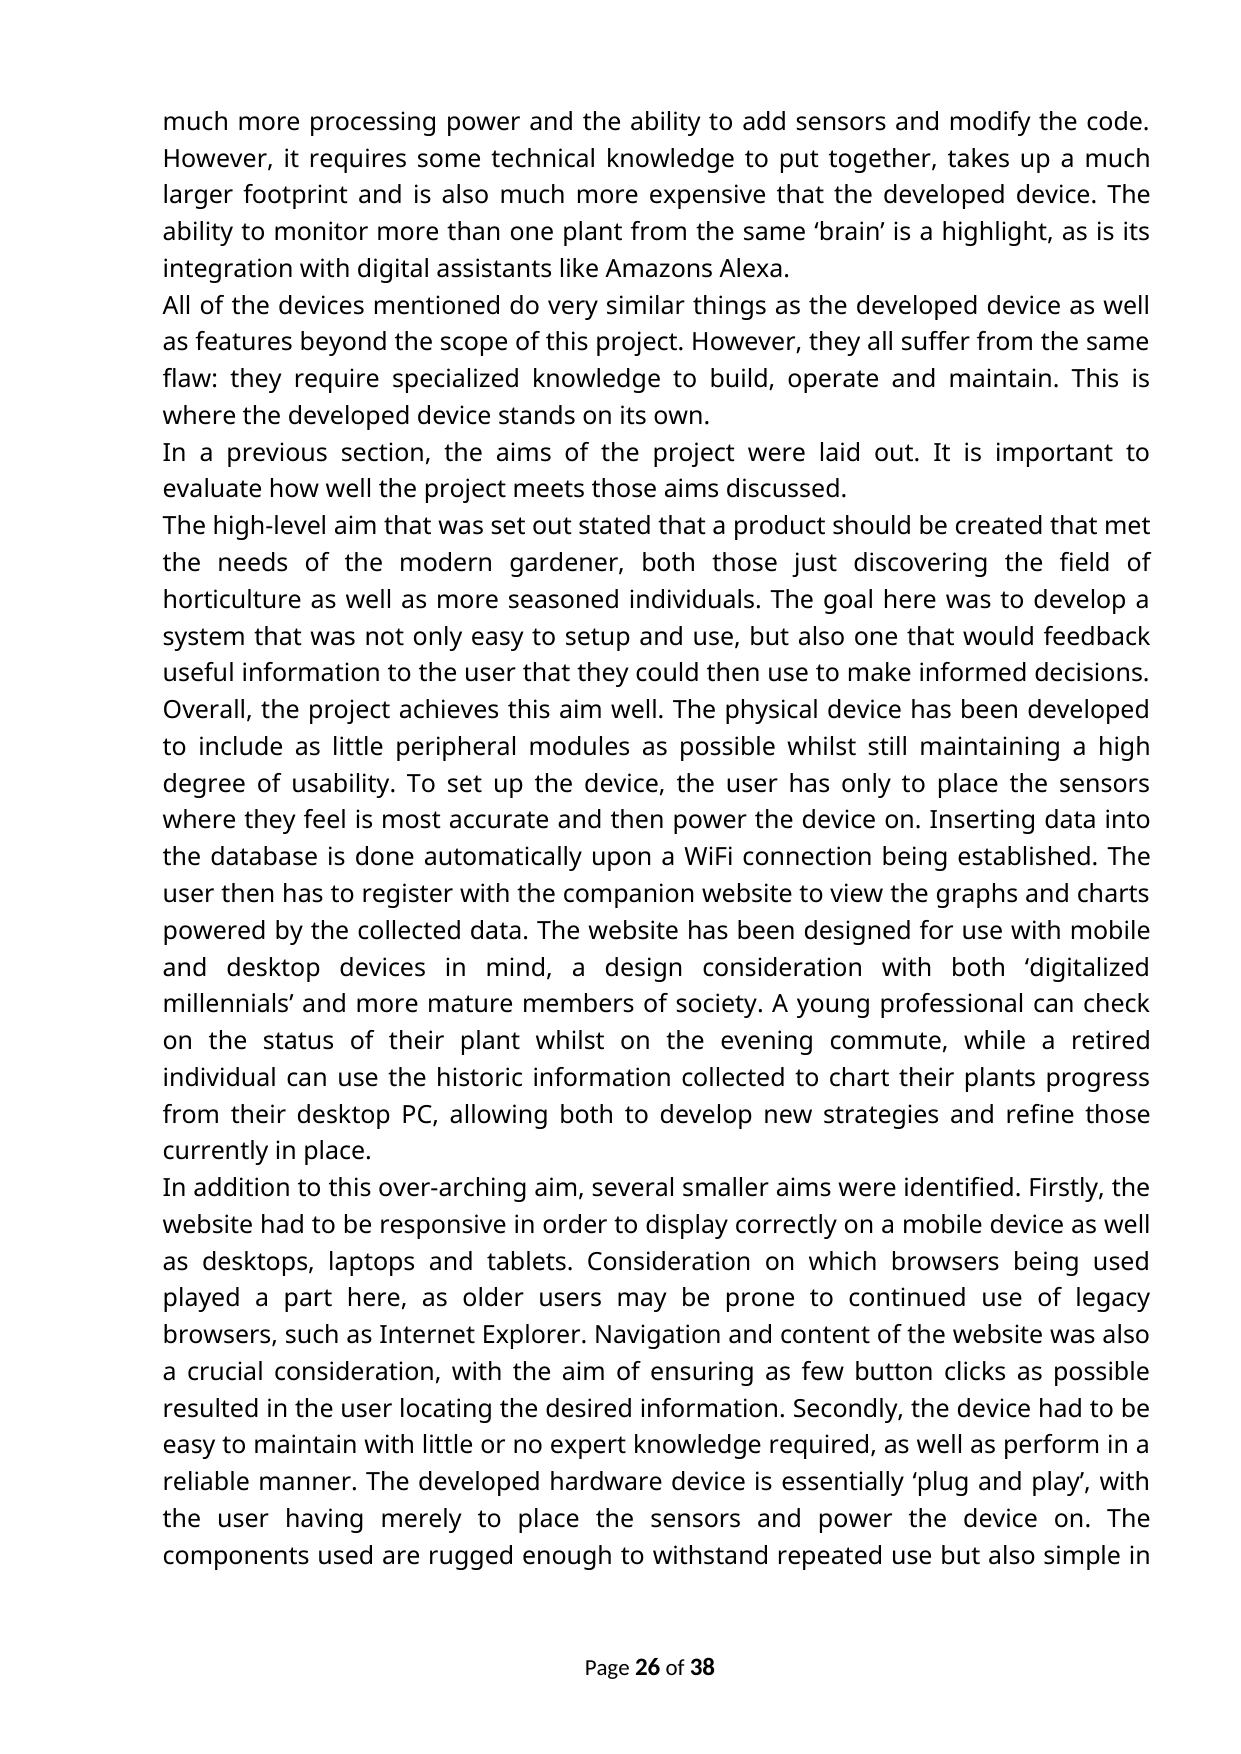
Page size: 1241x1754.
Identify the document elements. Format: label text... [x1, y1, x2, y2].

list The high-level aim that was set out stated that a product should be created that met the needs of the modern gardener, both those just discovering the field of horticulture as well as more seasoned individuals. The goal here was to develop a system that was not only easy to setup and use, but also one that would feedback useful information to the user that they could then use to make informed decisions. Overall, the project achieves this aim well. The physical device has been developed to include as little peripheral modules as possible whilst still maintaining a high degree of usability. To set up the device, the user has only to place the sensors where they feel is most accurate and then power the device on. Inserting data into the database is done automatically upon a WiFi connection being established. The user then has to register with the companion website to view the graphs and charts powered by the collected data. The website has been designed for use with mobile and desktop devices in mind, a design consideration with both ‘digitalized millennials’ and more mature members of society. A young professional can check on the status of their plant whilst on the evening commute, while a retired individual can use the historic information collected to chart their plants progress from their desktop PC, allowing both to develop new strategies and refine those currently in place. [162, 508, 1152, 1167]
list In a previous section, the aims of the project were laid out. It is important to evaluate how well the project meets those aims discussed. [162, 434, 1152, 505]
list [162, 103, 1152, 284]
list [162, 1170, 1152, 1572]
list All of the devices mentioned do very similar things as the developed device as well as features beyond the scope of this project. However, they all suffer from the same flaw: they require specialized knowledge to build, operate and maintain. This is where the developed device stands on its own. [162, 287, 1152, 432]
